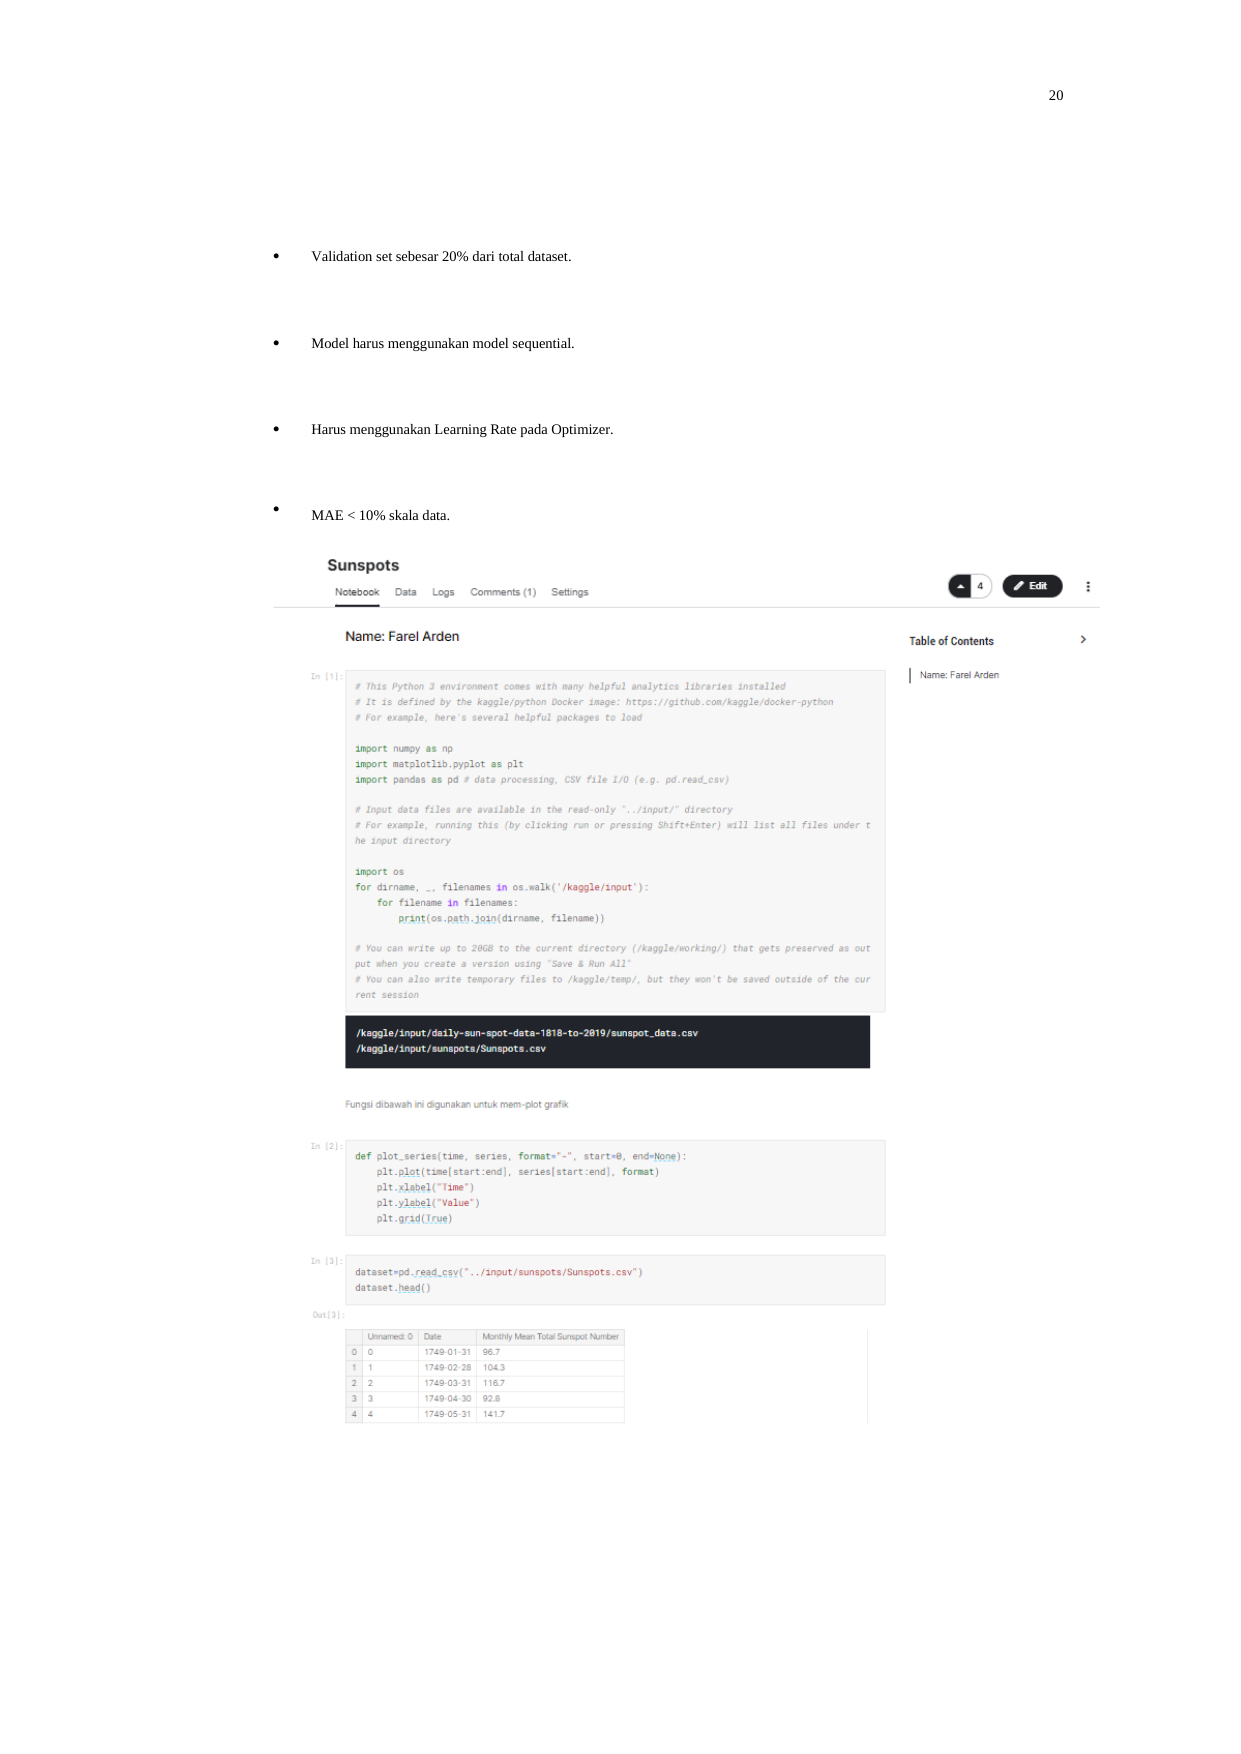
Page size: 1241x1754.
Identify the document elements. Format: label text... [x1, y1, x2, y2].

list MAE < 10% skala data. [274, 495, 1063, 524]
picture [273, 552, 1101, 1445]
list Model harus menggunakan model sequential. [274, 322, 1063, 351]
list Harus menggunakan Learning Rate pada Optimizer. [274, 409, 1063, 437]
list Validation set sebesar 20% dari total dataset. [274, 236, 1063, 265]
